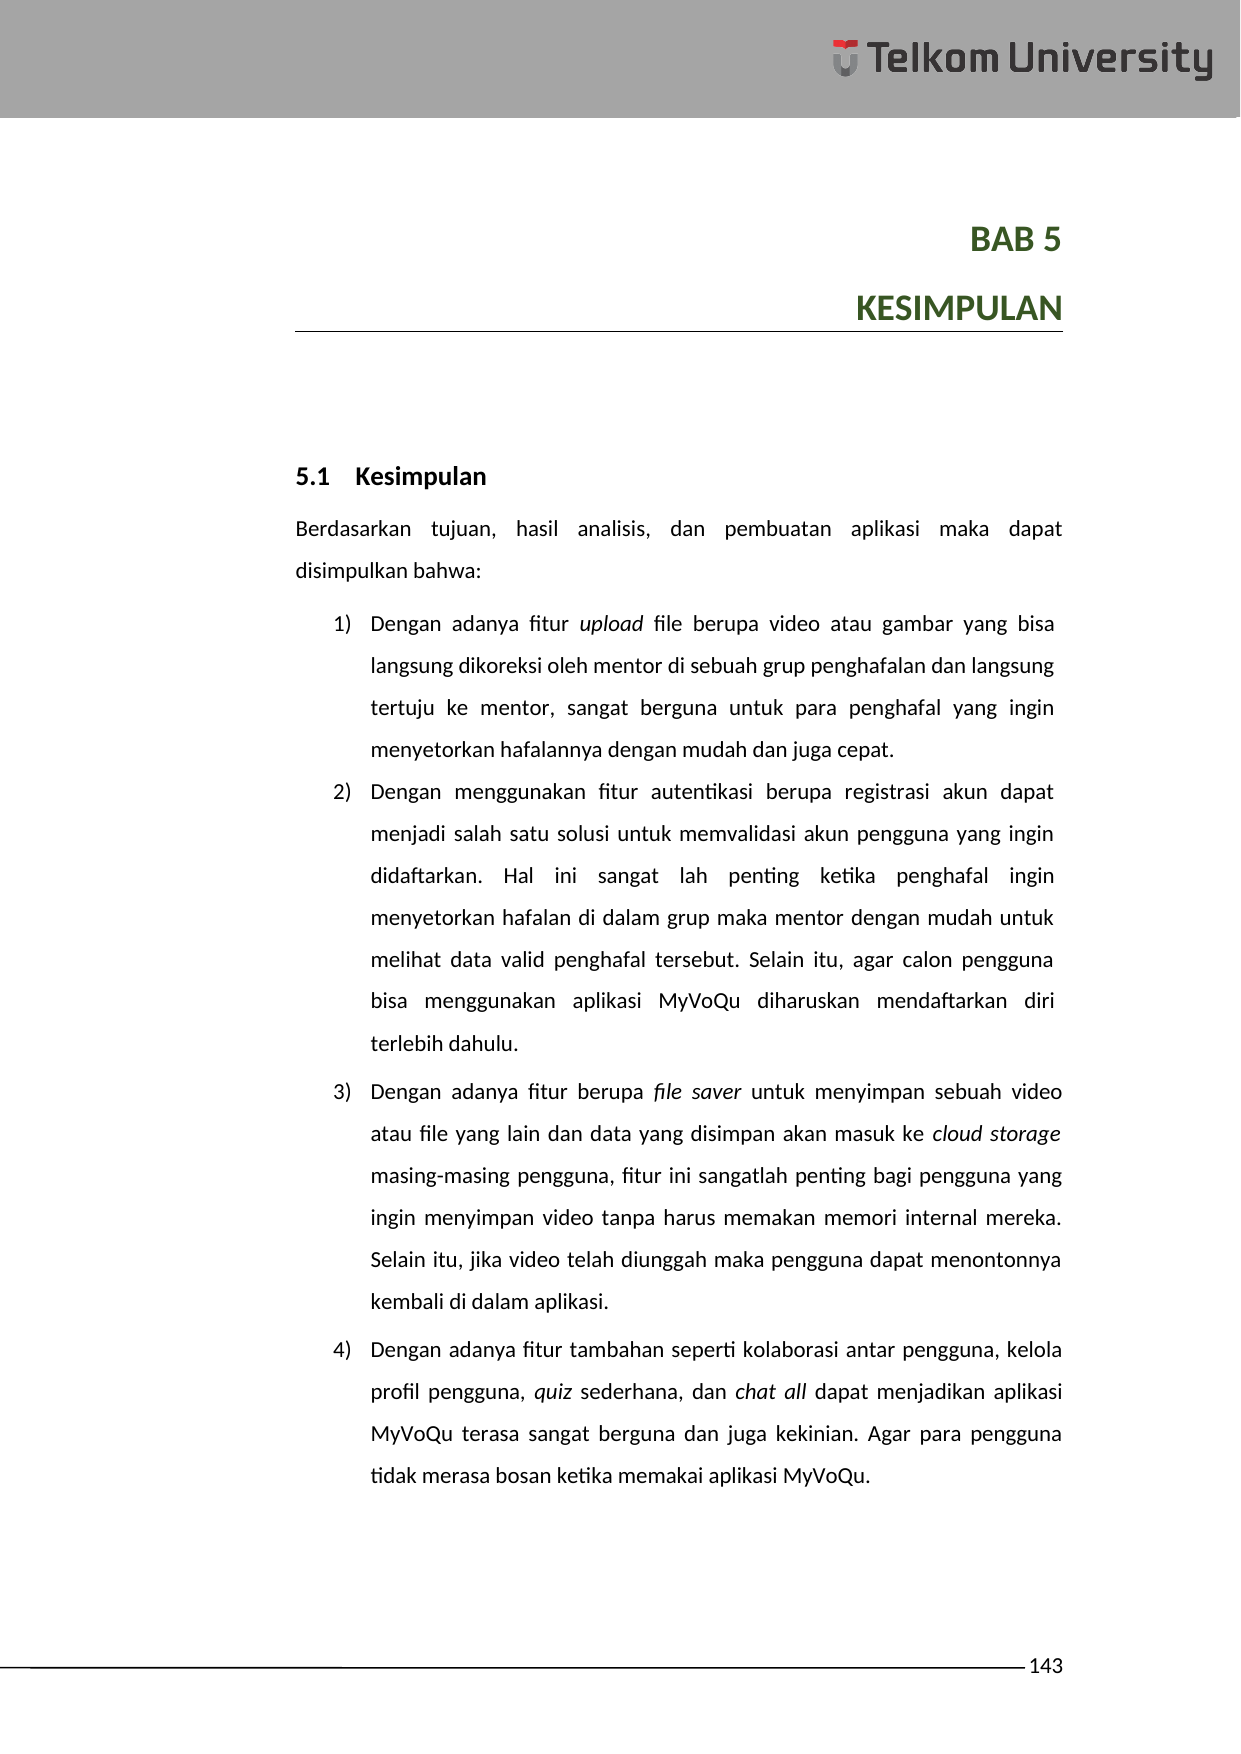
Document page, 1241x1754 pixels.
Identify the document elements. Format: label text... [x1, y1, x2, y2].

list Dengan adanya fitur berupa file saver untuk menyimpan sebuah video atau file yang lain dan data yang disimpan akan masuk ke cloud storage masing-masing pengguna, fitur ini sangatlah penting bagi pengguna yang ingin menyimpan video tanpa harus memakan memori internal mereka. Selain itu, jika video telah diunggah maka pengguna dapat menontonnya kembali di dalam aplikasi. [333, 1077, 1063, 1315]
list Dengan adanya fitur upload file berupa video atau gambar yang bisa langsung dikoreksi oleh mentor di sebuah grup penghafalan dan langsung tertuju ke mentor, sangat berguna untuk para penghafal yang ingin menyetorkan hafalannya dengan mudah dan juga cepat. [333, 609, 1055, 763]
subtitle Kesimpulan [295, 459, 1063, 492]
list Dengan menggunakan fitur autentikasi berupa registrasi akun dapat menjadi salah satu solusi untuk memvalidasi akun pengguna yang ingin didaftarkan. Hal ini sangat lah penting ketika penghafal ingin menyetorkan hafalan di dalam grup maka mentor dengan mudah untuk melihat data valid penghafal tersebut. Selain itu, agar calon pengguna bisa menggunakan aplikasi MyVoQu diharuskan mendaftarkan diri terlebih dahulu. [333, 777, 1055, 1057]
list Dengan adanya fitur tambahan seperti kolaborasi antar pengguna, kelola profil pengguna, quiz sederhana, dan chat all dapat menjadikan aplikasi MyVoQu terasa sangat berguna dan juga kekinian. Agar para pengguna tidak merasa bosan ketika memakai aplikasi MyVoQu. [333, 1335, 1063, 1489]
subtitle KESIMPULAN [295, 215, 1063, 331]
text Berdasarkan tujuan, hasil analisis, dan pembuatan aplikasi maka dapat disimpulkan bahwa: [295, 514, 1063, 584]
picture [833, 40, 1213, 81]
